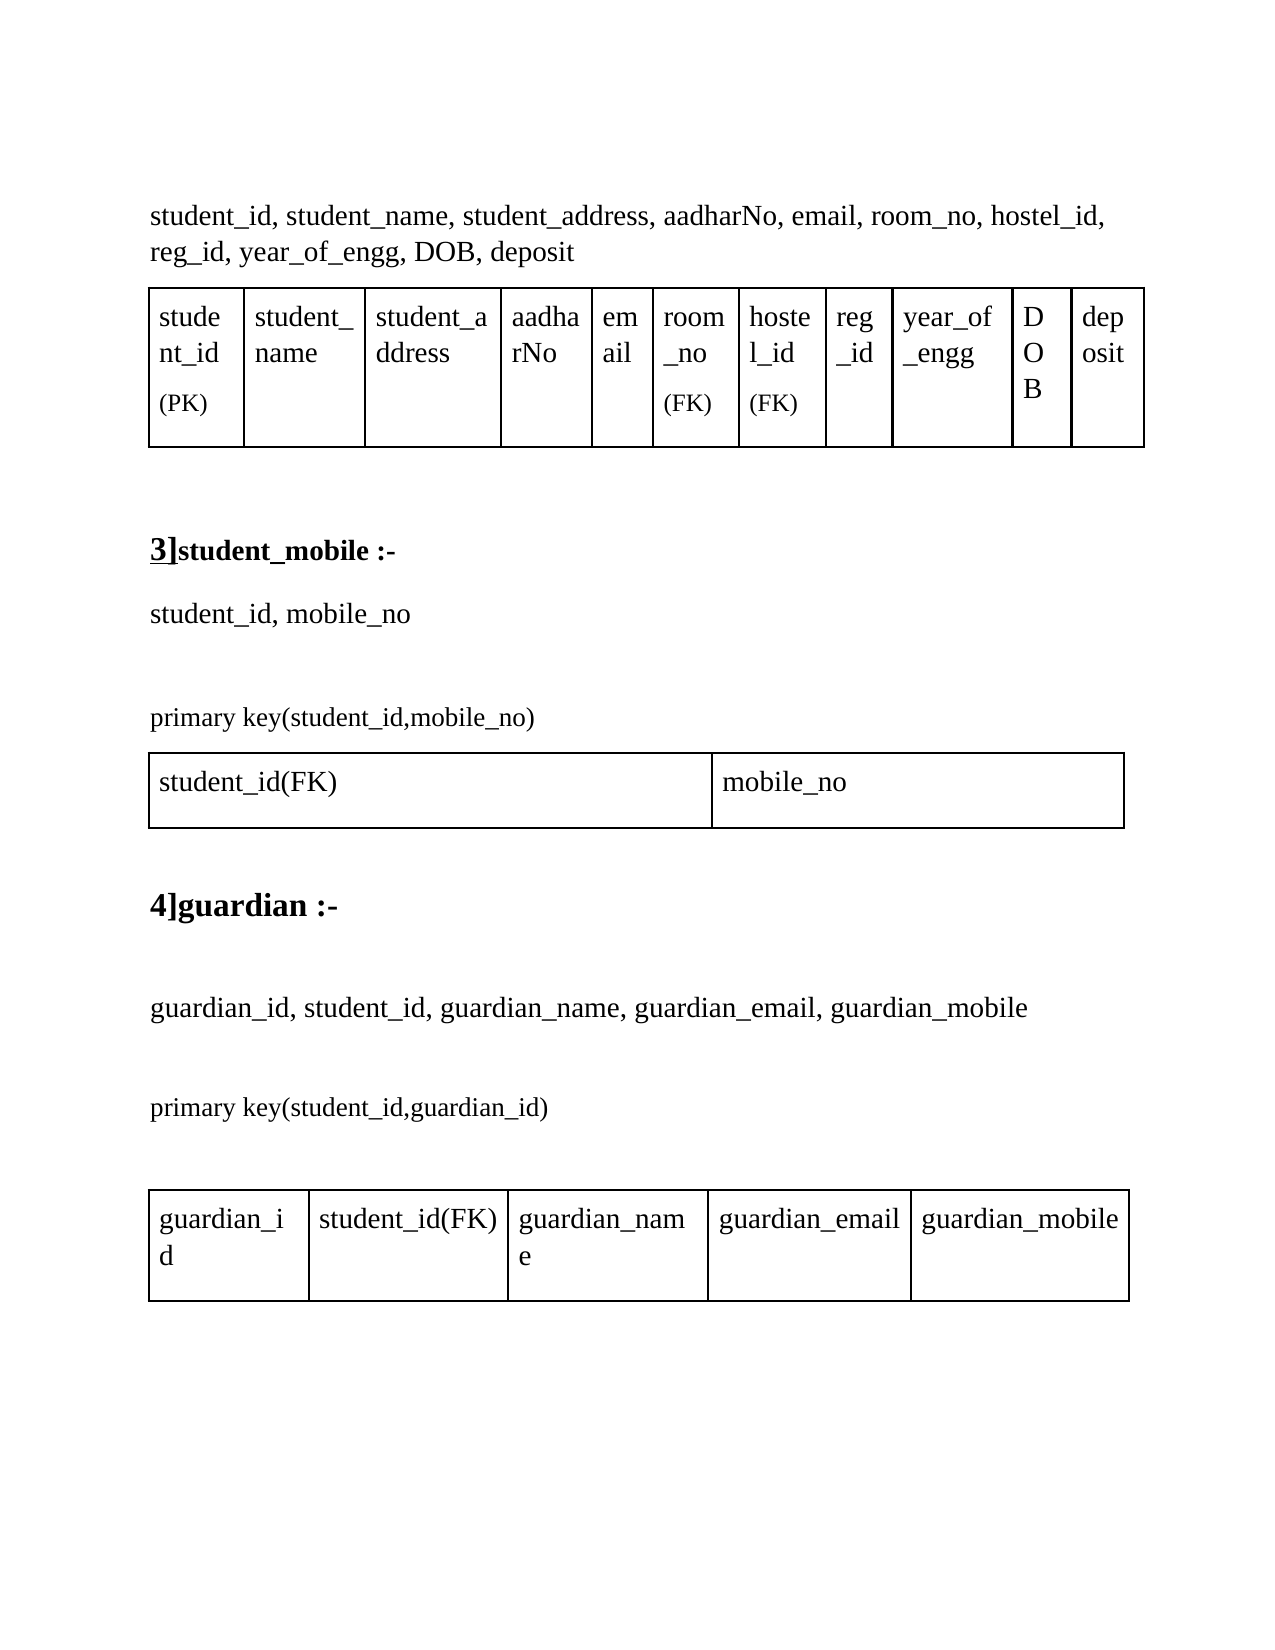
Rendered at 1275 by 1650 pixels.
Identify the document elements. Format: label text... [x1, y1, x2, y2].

table_header email [593, 289, 652, 446]
text 3]student_mobile :- [150, 529, 1125, 568]
text guardian_id, student_id, guardian_name, guardian_email, guardian_mobile [150, 991, 1125, 1024]
table_header student_address [366, 289, 500, 446]
table_header student_id (PK) [150, 289, 243, 446]
table_header guardian_id [150, 1191, 308, 1300]
table_header mobile_no [713, 754, 1123, 827]
table_header student_name [245, 289, 364, 446]
table_header guardian_name [509, 1191, 707, 1300]
text student_id, student_name, student_address, aadharNo, email, room_no, hostel_id, reg_id, year_of_engg, DOB, deposit [150, 198, 1125, 267]
table_header hostel_id (FK) [740, 289, 825, 446]
table_header aadharNo [502, 289, 591, 446]
text primary key(student_id,guardian_id) [150, 1091, 1125, 1122]
table_header guardian_email [709, 1191, 910, 1300]
table_header year_of_engg [894, 289, 1011, 446]
table_header deposit [1073, 289, 1143, 446]
text student_id, mobile_no [150, 596, 1125, 629]
text 4]guardian :- [150, 885, 1125, 923]
text primary key(student_id,mobile_no) [150, 701, 1125, 733]
table_header guardian_mobile [912, 1191, 1128, 1300]
table_header reg_id [827, 289, 891, 446]
table_header student_id(FK) [150, 754, 711, 827]
table_header room_no (FK) [654, 289, 738, 446]
table_header DOB [1014, 289, 1070, 446]
table_header student_id(FK) [310, 1191, 507, 1300]
